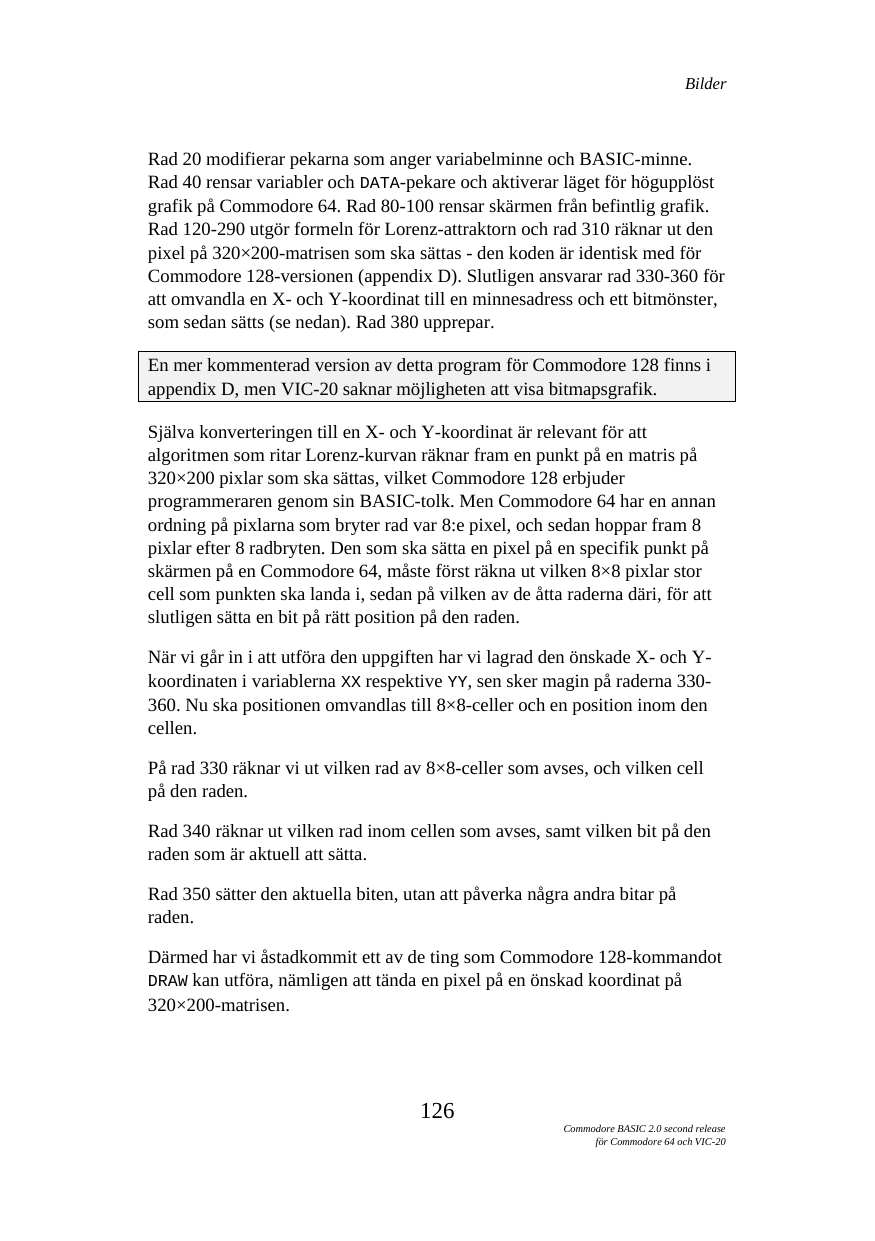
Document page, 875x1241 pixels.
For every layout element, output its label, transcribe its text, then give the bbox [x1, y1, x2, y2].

text En mer kommenterad version av detta program för Commodore 128 finns i appendix D, men VIC-20 saknar möjligheten att visa bitmapsgrafik. [139, 352, 735, 401]
text Rad 20 modifierar pekarna som anger variabelminne och BASIC-minne. Rad 40 rensar variabler och DATA-pekare och aktiverar läget för högupplöst grafik på Commodore 64. Rad 80-100 rensar skärmen från befintlig grafik. Rad 120-290 utgör formeln för Lorenz-attraktorn och rad 310 räknar ut den pixel på 320×200-matrisen som ska sättas - den koden är identisk med för Commodore 128-versionen (appendix D). Slutligen ansvarar rad 330-360 för att omvandla en X- och Y-koordinat till en minnesadress och ett bitmönster, som sedan sätts (se nedan). Rad 380 upprepar. [148, 148, 726, 333]
text Själva konverteringen till en X- och Y-koordinat är relevant för att algoritmen som ritar Lorenz-kurvan räknar fram en punkt på en matris på 320×200 pixlar som ska sättas, vilket Commodore 128 erbjuder programmeraren genom sin BASIC-tolk. Men Commodore 64 har en annan ordning på pixlarna som bryter rad var 8:e pixel, och sedan hoppar fram 8 pixlar efter 8 radbryten. Den som ska sätta en pixel på en specifik punkt på skärmen på en Commodore 64, måste först räkna ut vilken 8×8 pixlar stor cell som punkten ska landa i, sedan på vilken av de åtta raderna däri, för att slutligen sätta en bit på rätt position på den raden. [148, 421, 726, 628]
text Rad 340 räknar ut vilken rad inom cellen som avses, samt vilken bit på den raden som är aktuell att sätta. [148, 820, 726, 865]
text På rad 330 räknar vi ut vilken rad av 8×8-celler som avses, och vilken cell på den raden. [148, 757, 726, 802]
text När vi går in i att utföra den uppgiften har vi lagrad den önskade X- och Y-koordinaten i variablerna XX respektive YY, sen sker magin på raderna 330-360. Nu ska positionen omvandlas till 8×8-celler och en position inom den cellen. [148, 646, 726, 738]
text Därmed har vi åstadkommit ett av de ting som Commodore 128-kommandot DRAW kan utföra, nämligen att tända en pixel på en önskad koordinat på 320×200-matrisen. [148, 946, 726, 1015]
text Rad 350 sätter den aktuella biten, utan att påverka några andra bitar på raden. [148, 883, 726, 928]
